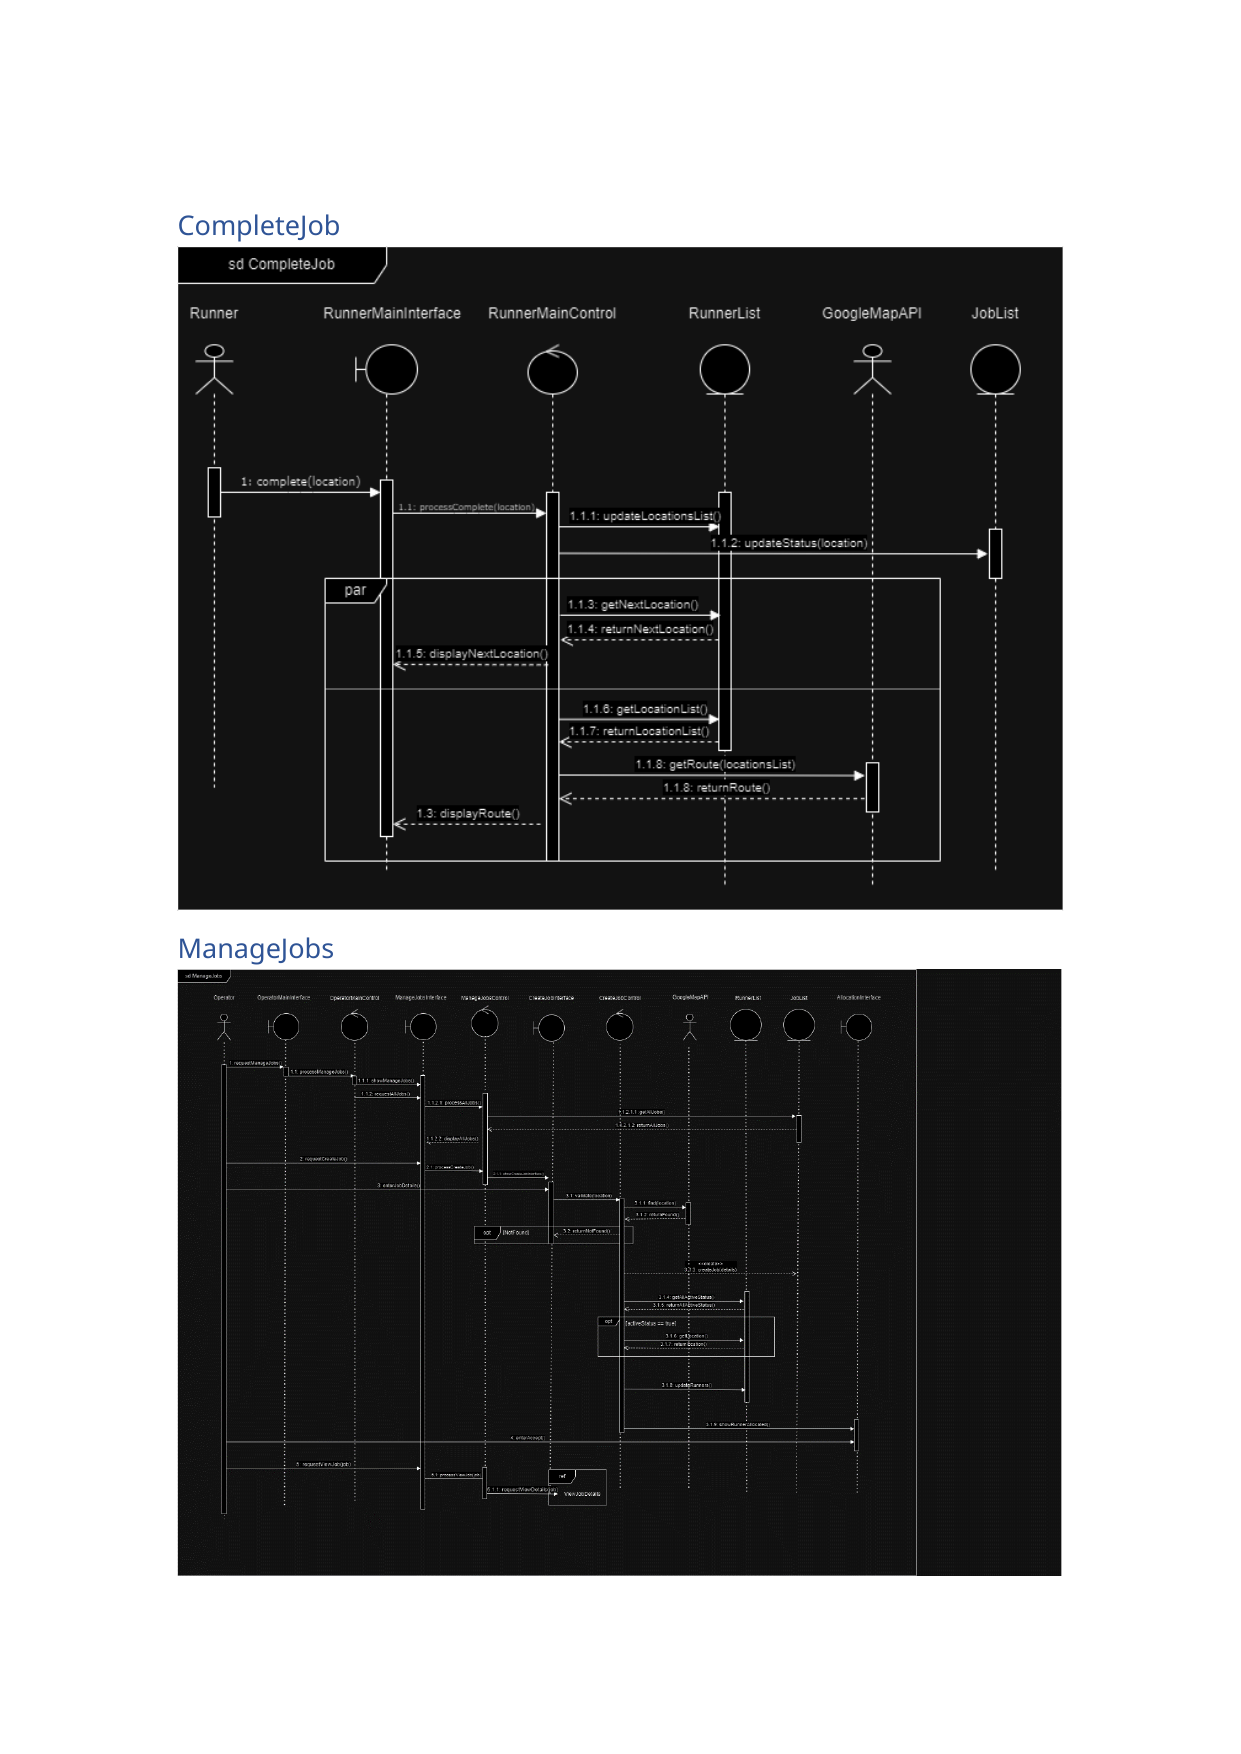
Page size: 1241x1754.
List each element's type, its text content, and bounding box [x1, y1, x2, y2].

picture [177, 246, 1064, 911]
subtitle CompleteJob [177, 207, 1063, 244]
subtitle ManageJobs [177, 929, 1063, 966]
picture [177, 969, 1062, 1576]
